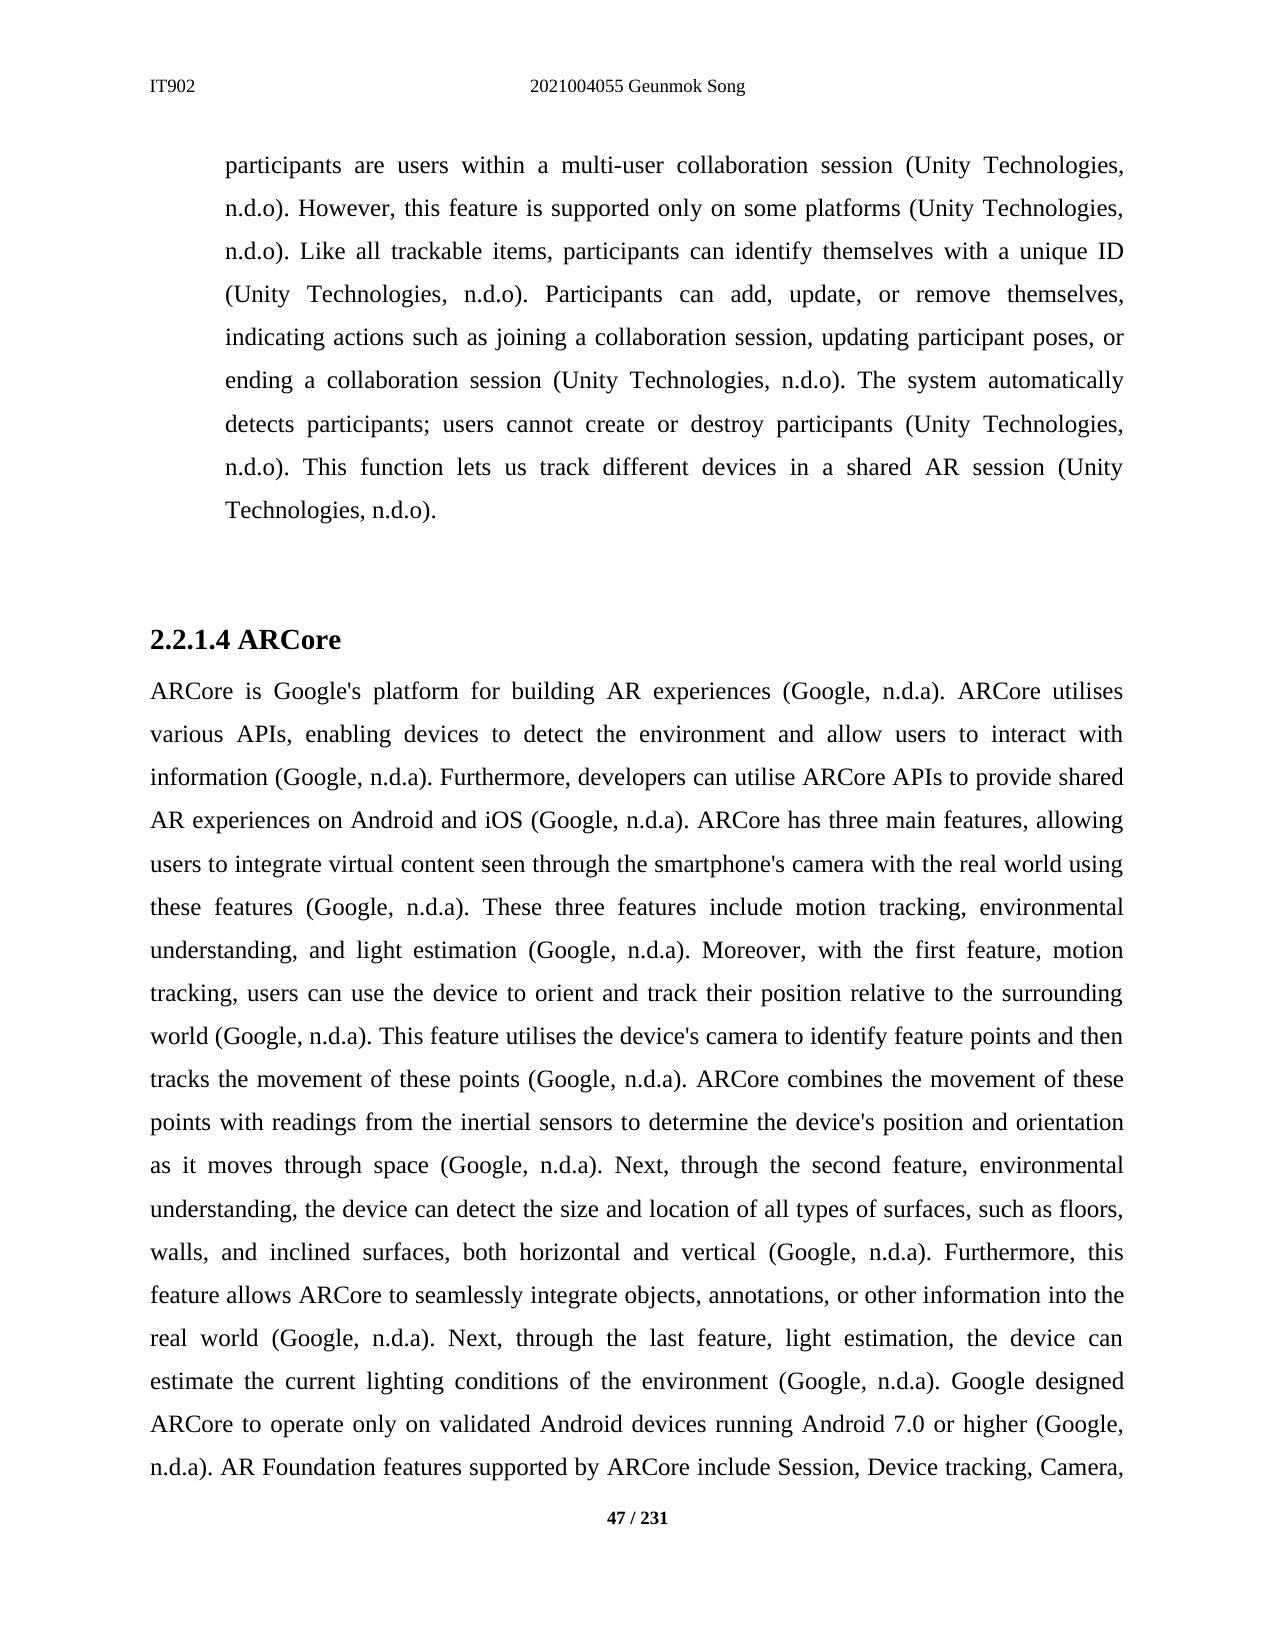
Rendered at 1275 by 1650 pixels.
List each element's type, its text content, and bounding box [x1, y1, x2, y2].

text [150, 676, 1125, 1481]
subtitle 2.2.1.4 ARCore [150, 622, 1125, 655]
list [187, 150, 1125, 524]
